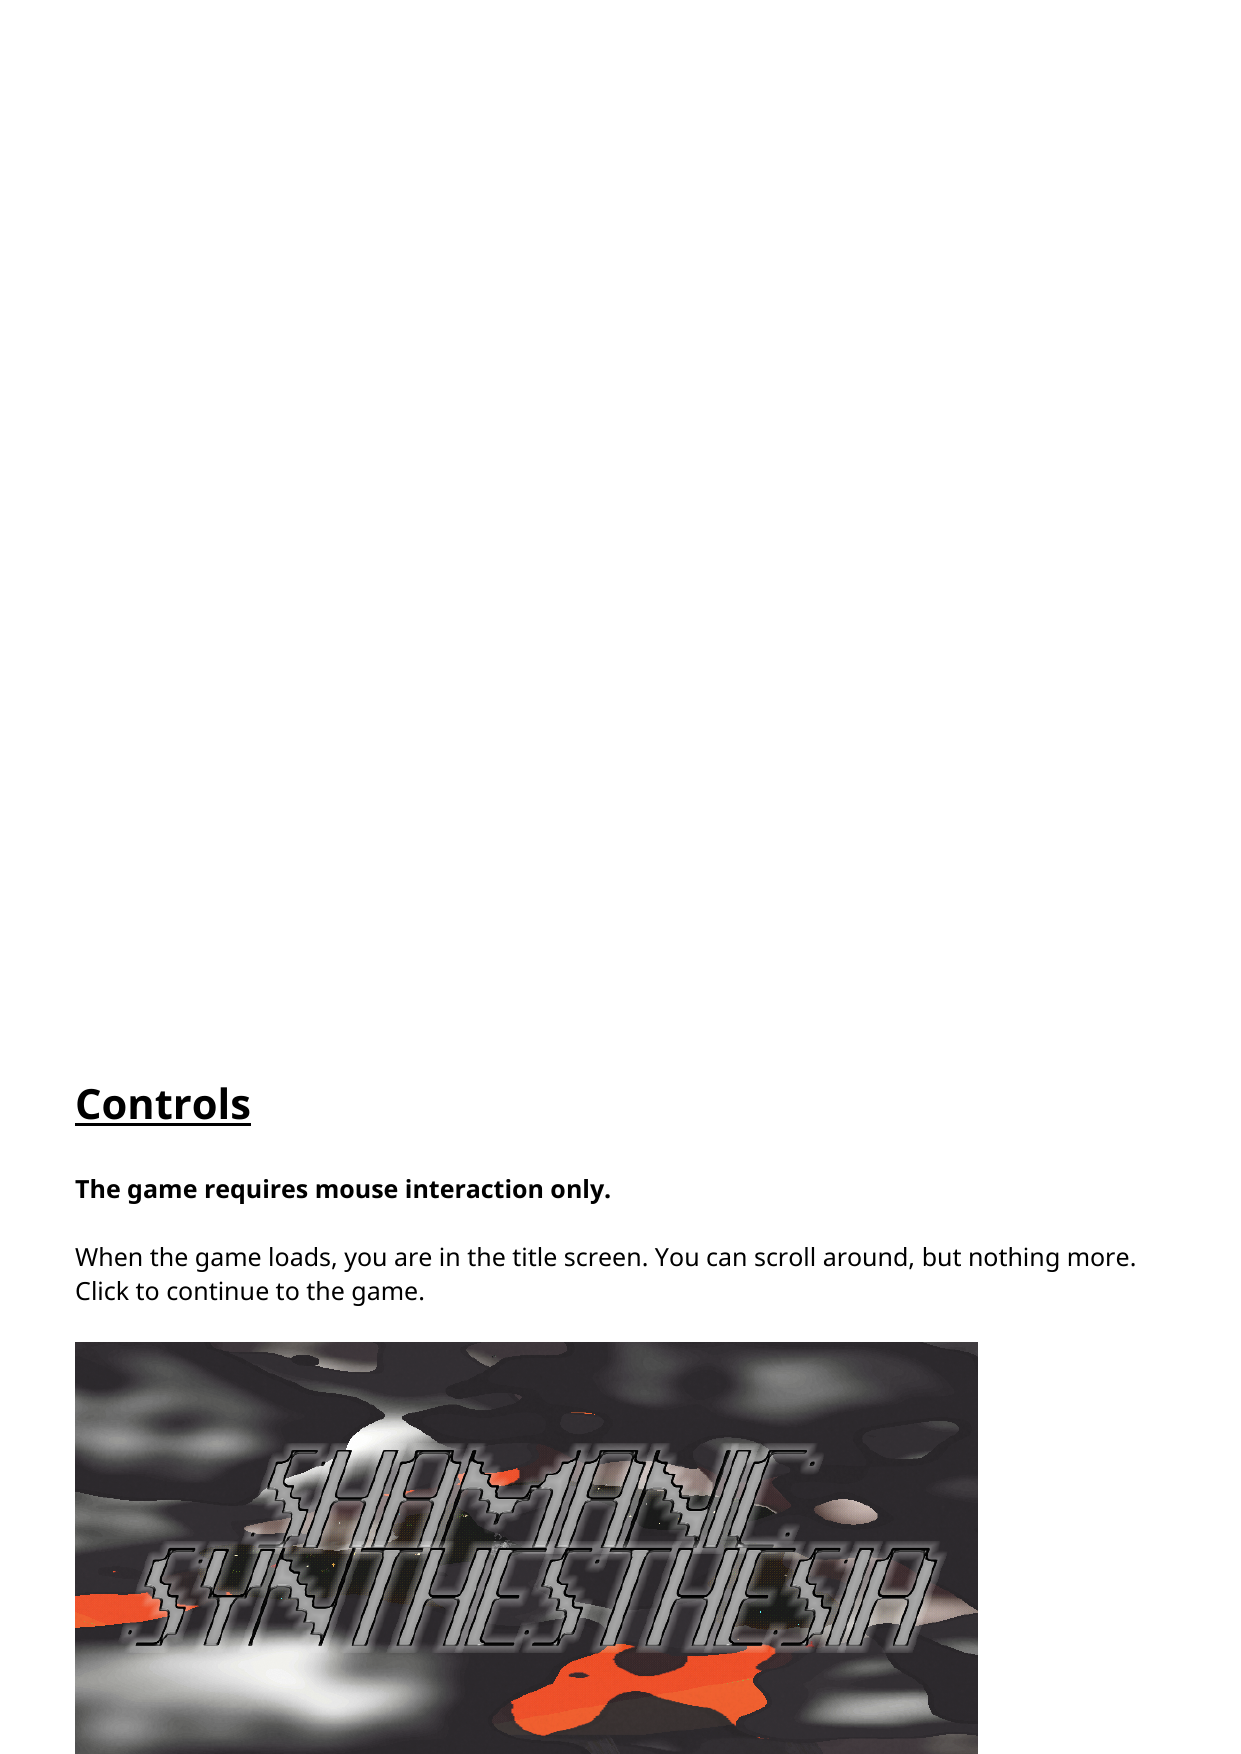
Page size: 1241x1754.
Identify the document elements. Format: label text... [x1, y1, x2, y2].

text The game requires mouse interaction only. [75, 1171, 1165, 1206]
picture [75, 1342, 978, 1754]
text Controls [75, 1075, 1165, 1132]
text When the game loads, you are in the title screen. You can scroll around, but nothing more. Click to continue to the game. [75, 1239, 1165, 1308]
